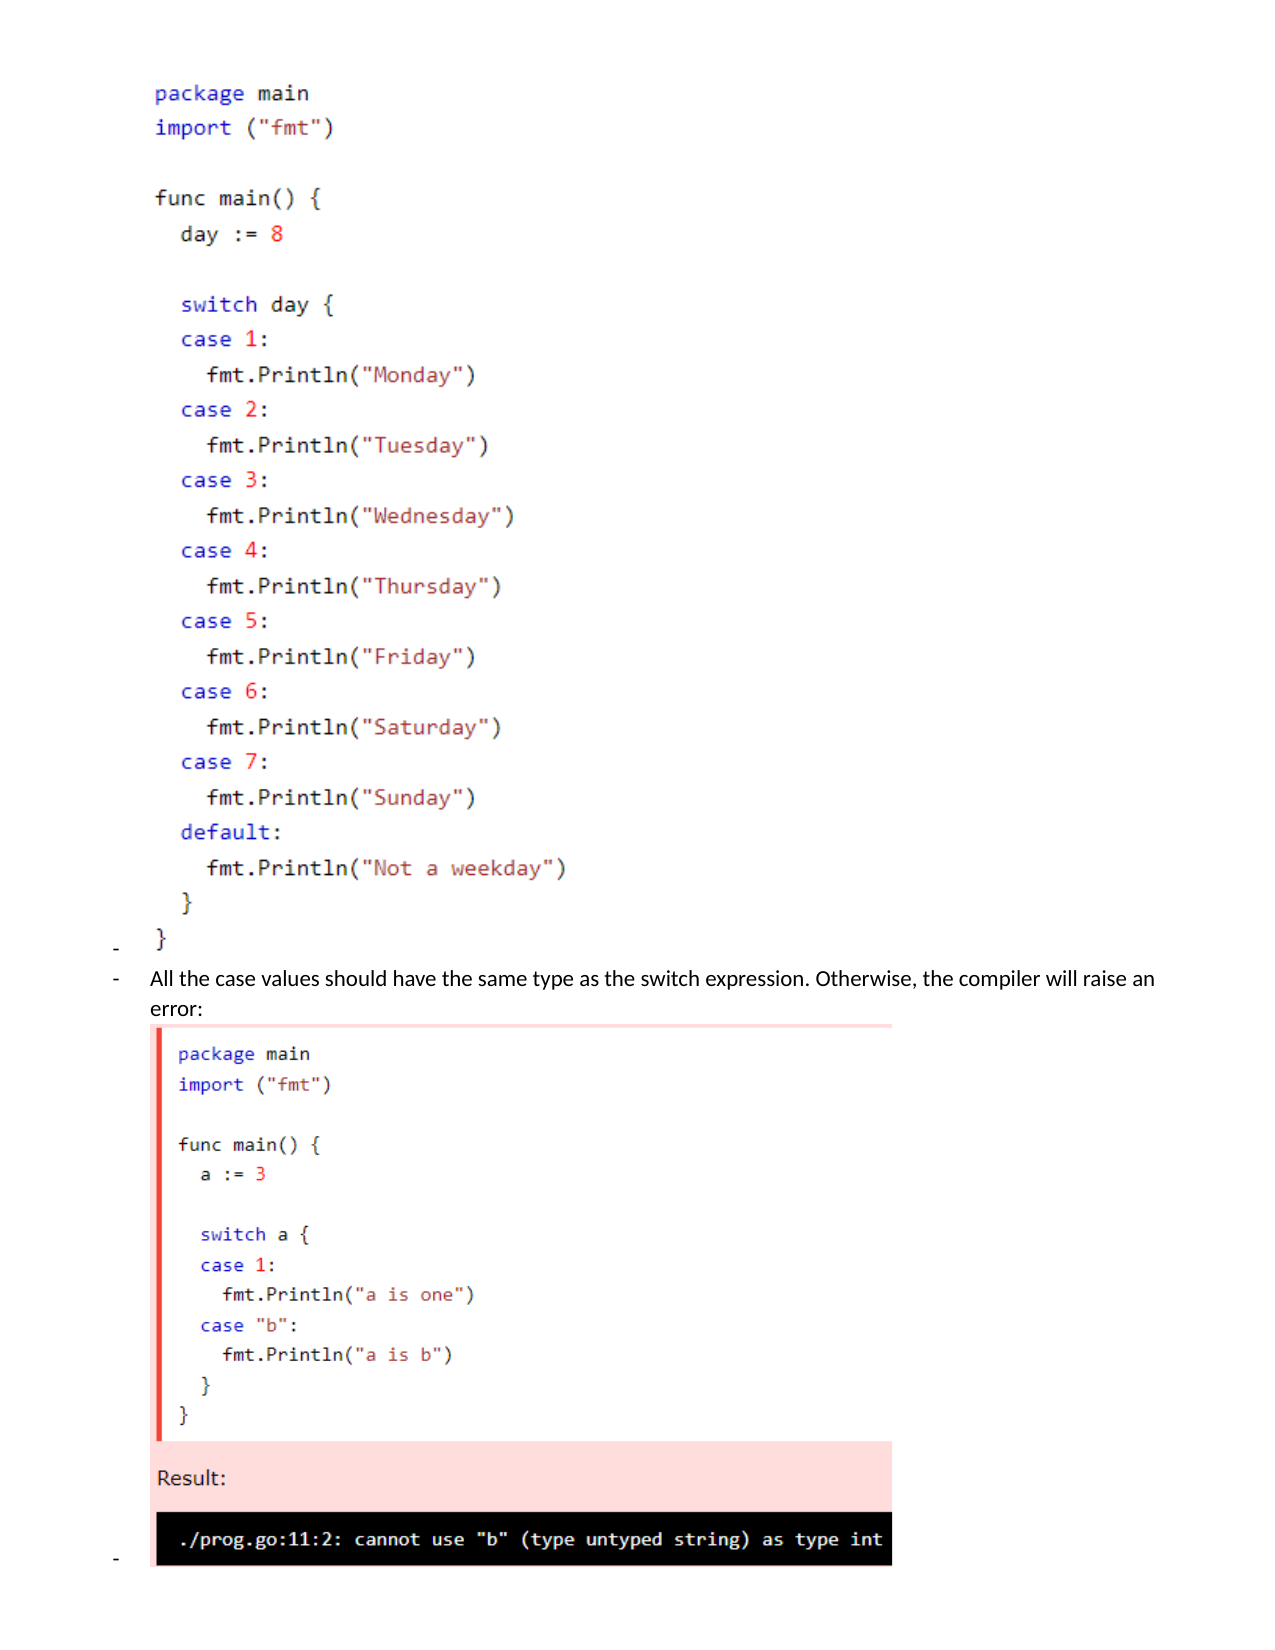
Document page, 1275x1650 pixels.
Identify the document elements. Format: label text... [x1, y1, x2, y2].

list All the case values should have the same type as the switch expression. Otherwise, the compiler will raise an error: [112, 964, 1200, 1022]
picture [150, 1024, 893, 1567]
picture [150, 75, 574, 957]
